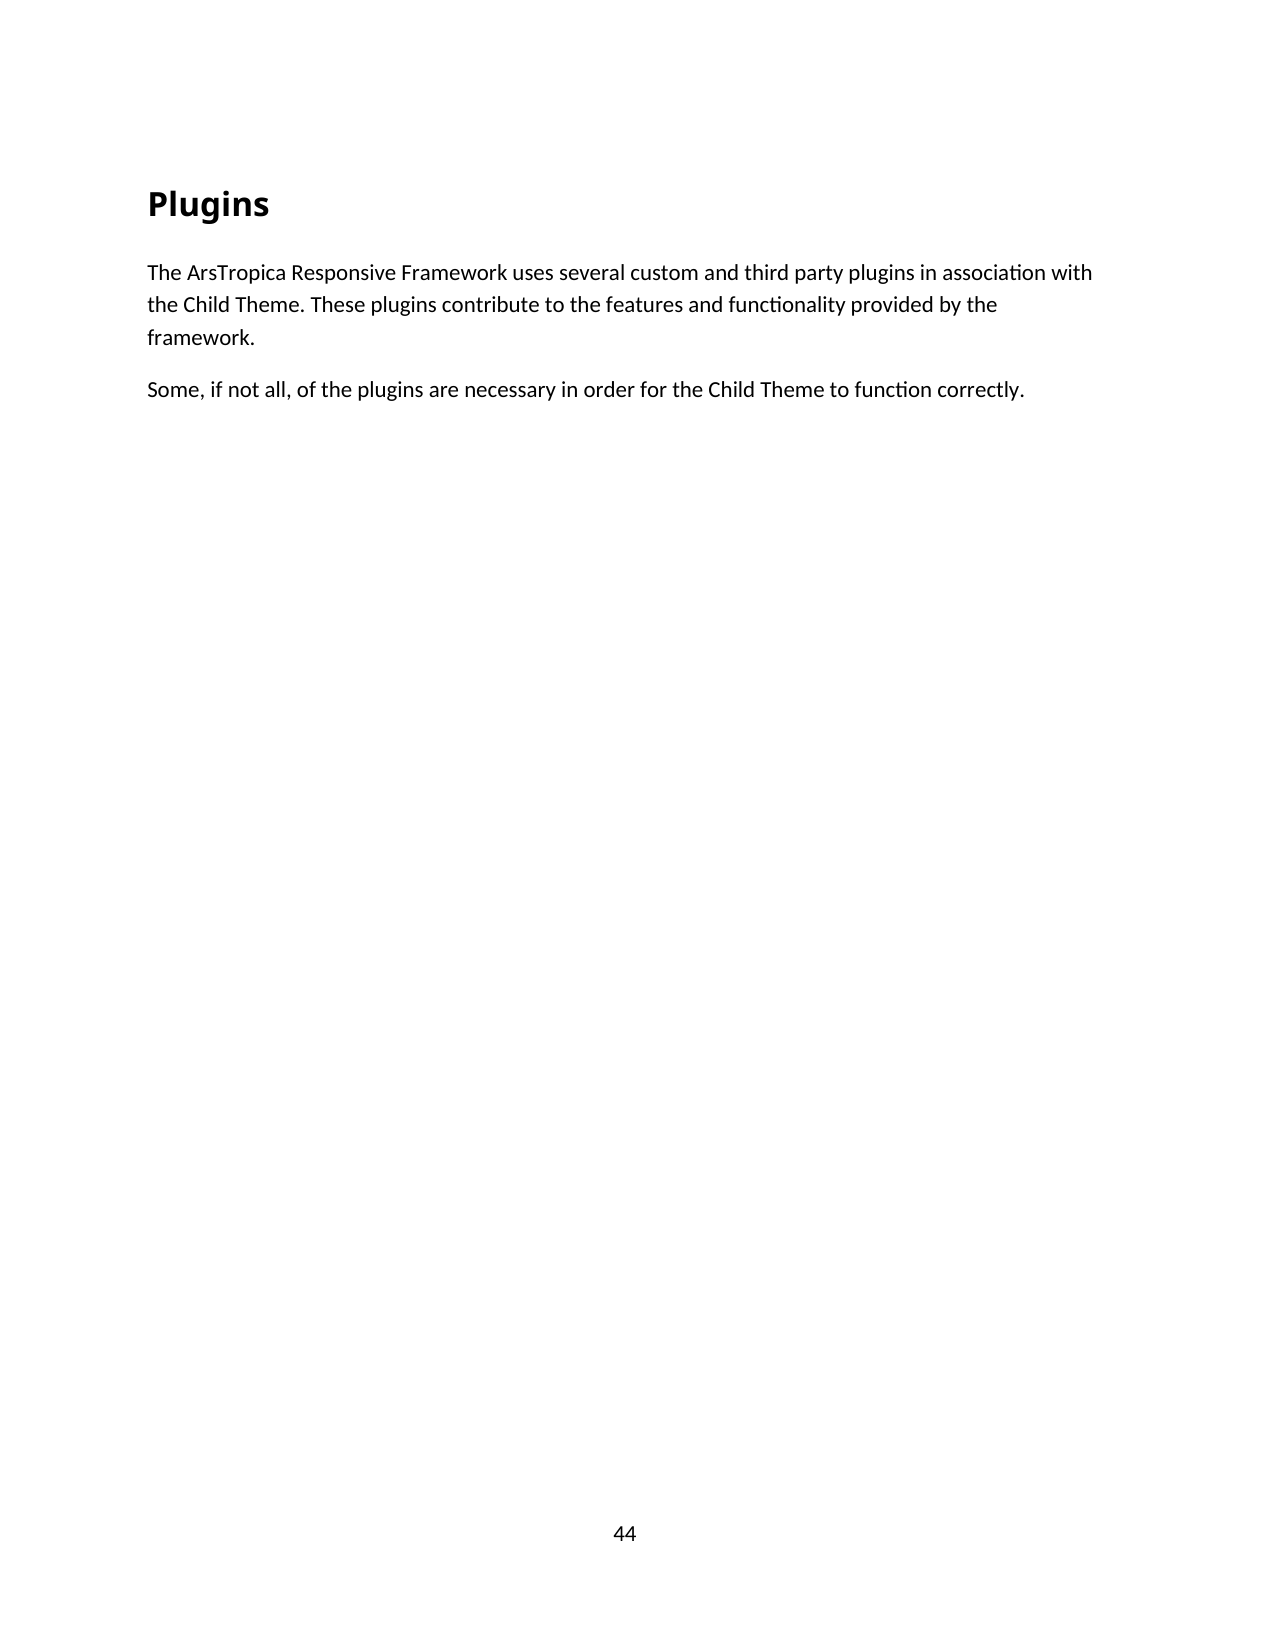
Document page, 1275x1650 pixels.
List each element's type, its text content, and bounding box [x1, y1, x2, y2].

text The ArsTropica Responsive Framework uses several custom and third party plugins in association with the Child Theme. These plugins contribute to the features and functionality provided by the framework. [147, 258, 1102, 351]
subtitle Plugins [147, 181, 1102, 226]
text Some, if not all, of the plugins are necessary in order for the Child Theme to function correctly. [147, 376, 1102, 404]
